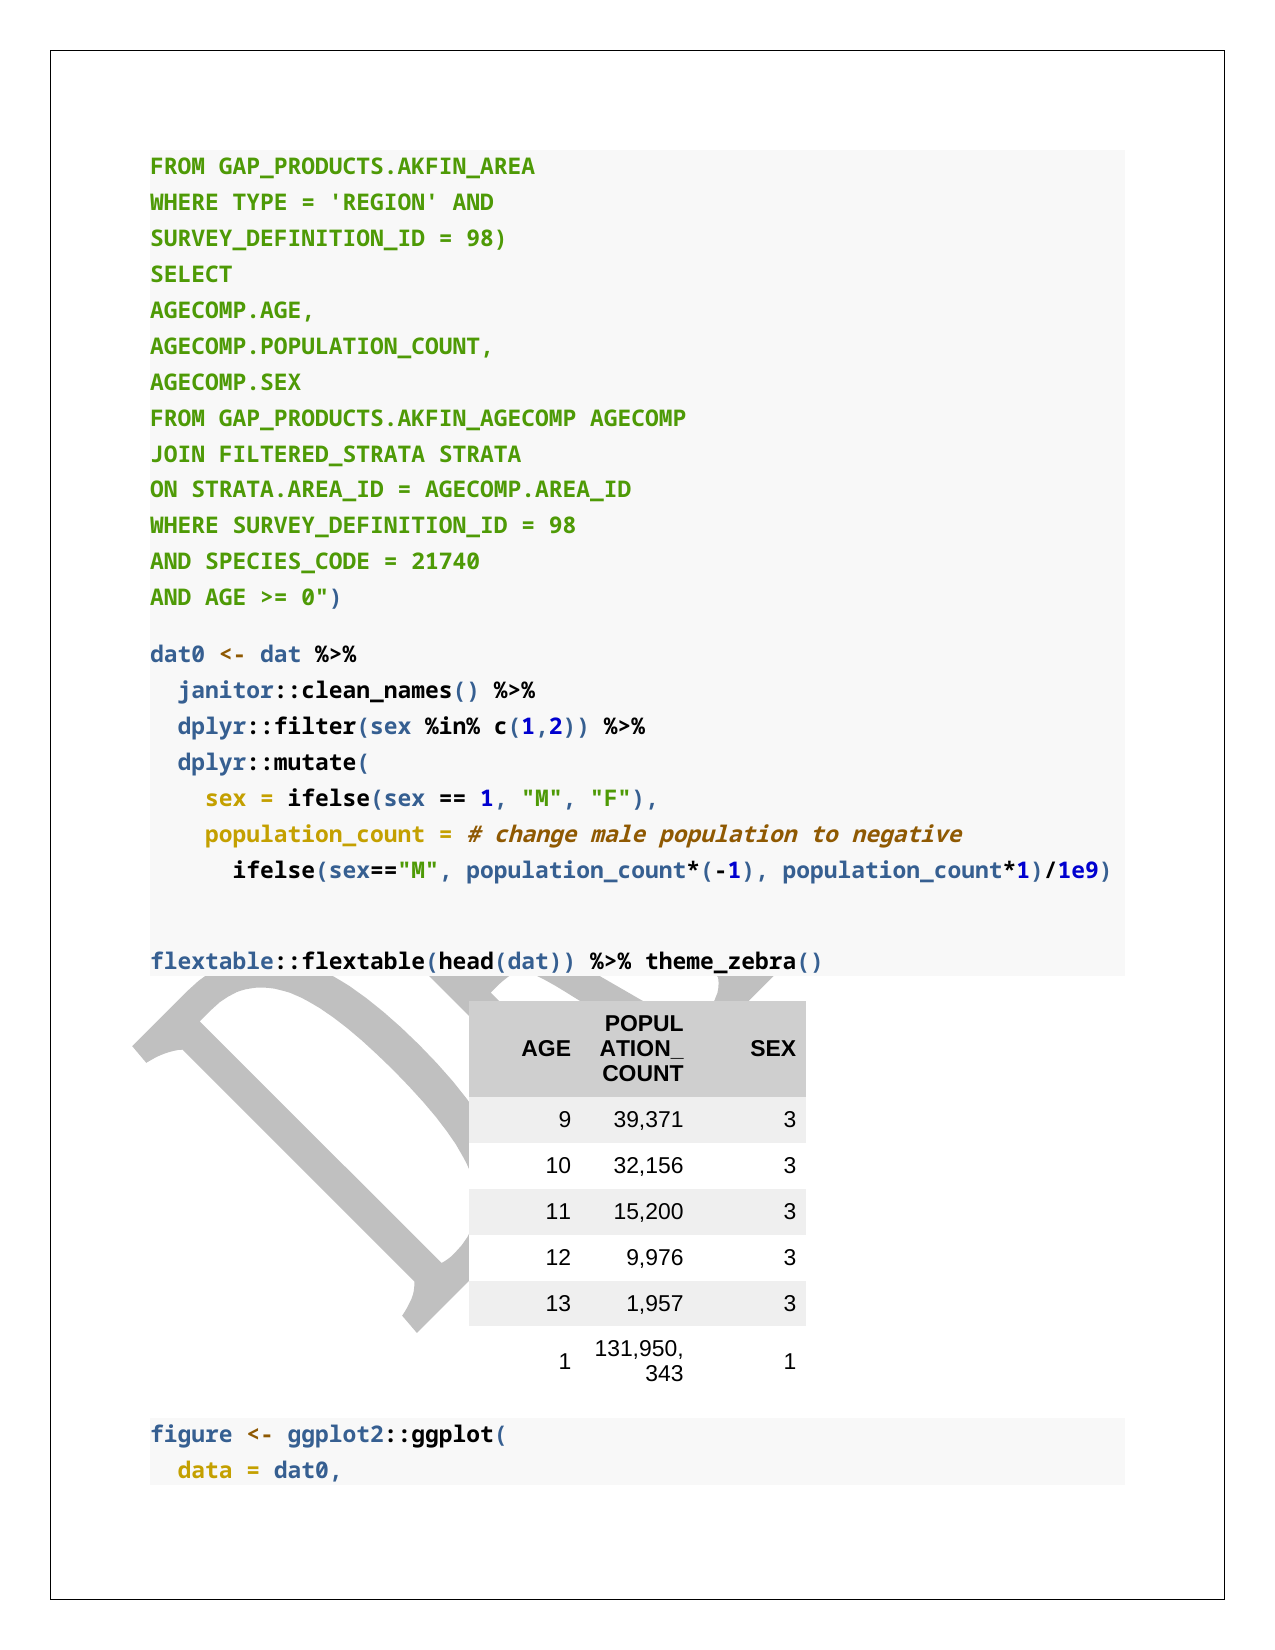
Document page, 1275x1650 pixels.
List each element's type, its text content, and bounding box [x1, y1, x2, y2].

table_cell 11 [469, 1189, 581, 1235]
table_cell 3 [694, 1281, 806, 1326]
table_cell 131,950,343 [581, 1326, 694, 1397]
table_cell 9 [469, 1097, 581, 1143]
table_cell 15,200 [581, 1189, 694, 1235]
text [150, 1418, 1125, 1485]
table_cell 13 [469, 1281, 581, 1326]
table_cell 32,156 [581, 1143, 694, 1189]
table_cell 1 [469, 1326, 581, 1397]
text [150, 150, 1125, 612]
table_header AGE [469, 1001, 581, 1097]
table_header SEX [694, 1001, 806, 1097]
table_cell 9,976 [581, 1235, 694, 1281]
table_cell 3 [694, 1143, 806, 1189]
text dat0 <- dat %>% janitor::clean_names() %>% dplyr::filter(sex %in% c(1,2)) %>% dplyr::mutate( sex = ifelse(sex == 1, "M", "F"), population_count = # change male population to negative ifelse(sex=="M", population_count*(-1), population_count*1)/1e9) flextable::flextable(head(dat)) %>% theme_zebra() [150, 638, 1125, 976]
table_cell 3 [694, 1235, 806, 1281]
table_cell 3 [694, 1097, 806, 1143]
table_cell 10 [469, 1143, 581, 1189]
table_cell 1 [694, 1326, 806, 1397]
table_cell 39,371 [581, 1097, 694, 1143]
table_cell 12 [469, 1235, 581, 1281]
table_cell 1,957 [581, 1281, 694, 1326]
table_header POPULATION_COUNT [581, 1001, 694, 1097]
table_cell 3 [694, 1189, 806, 1235]
